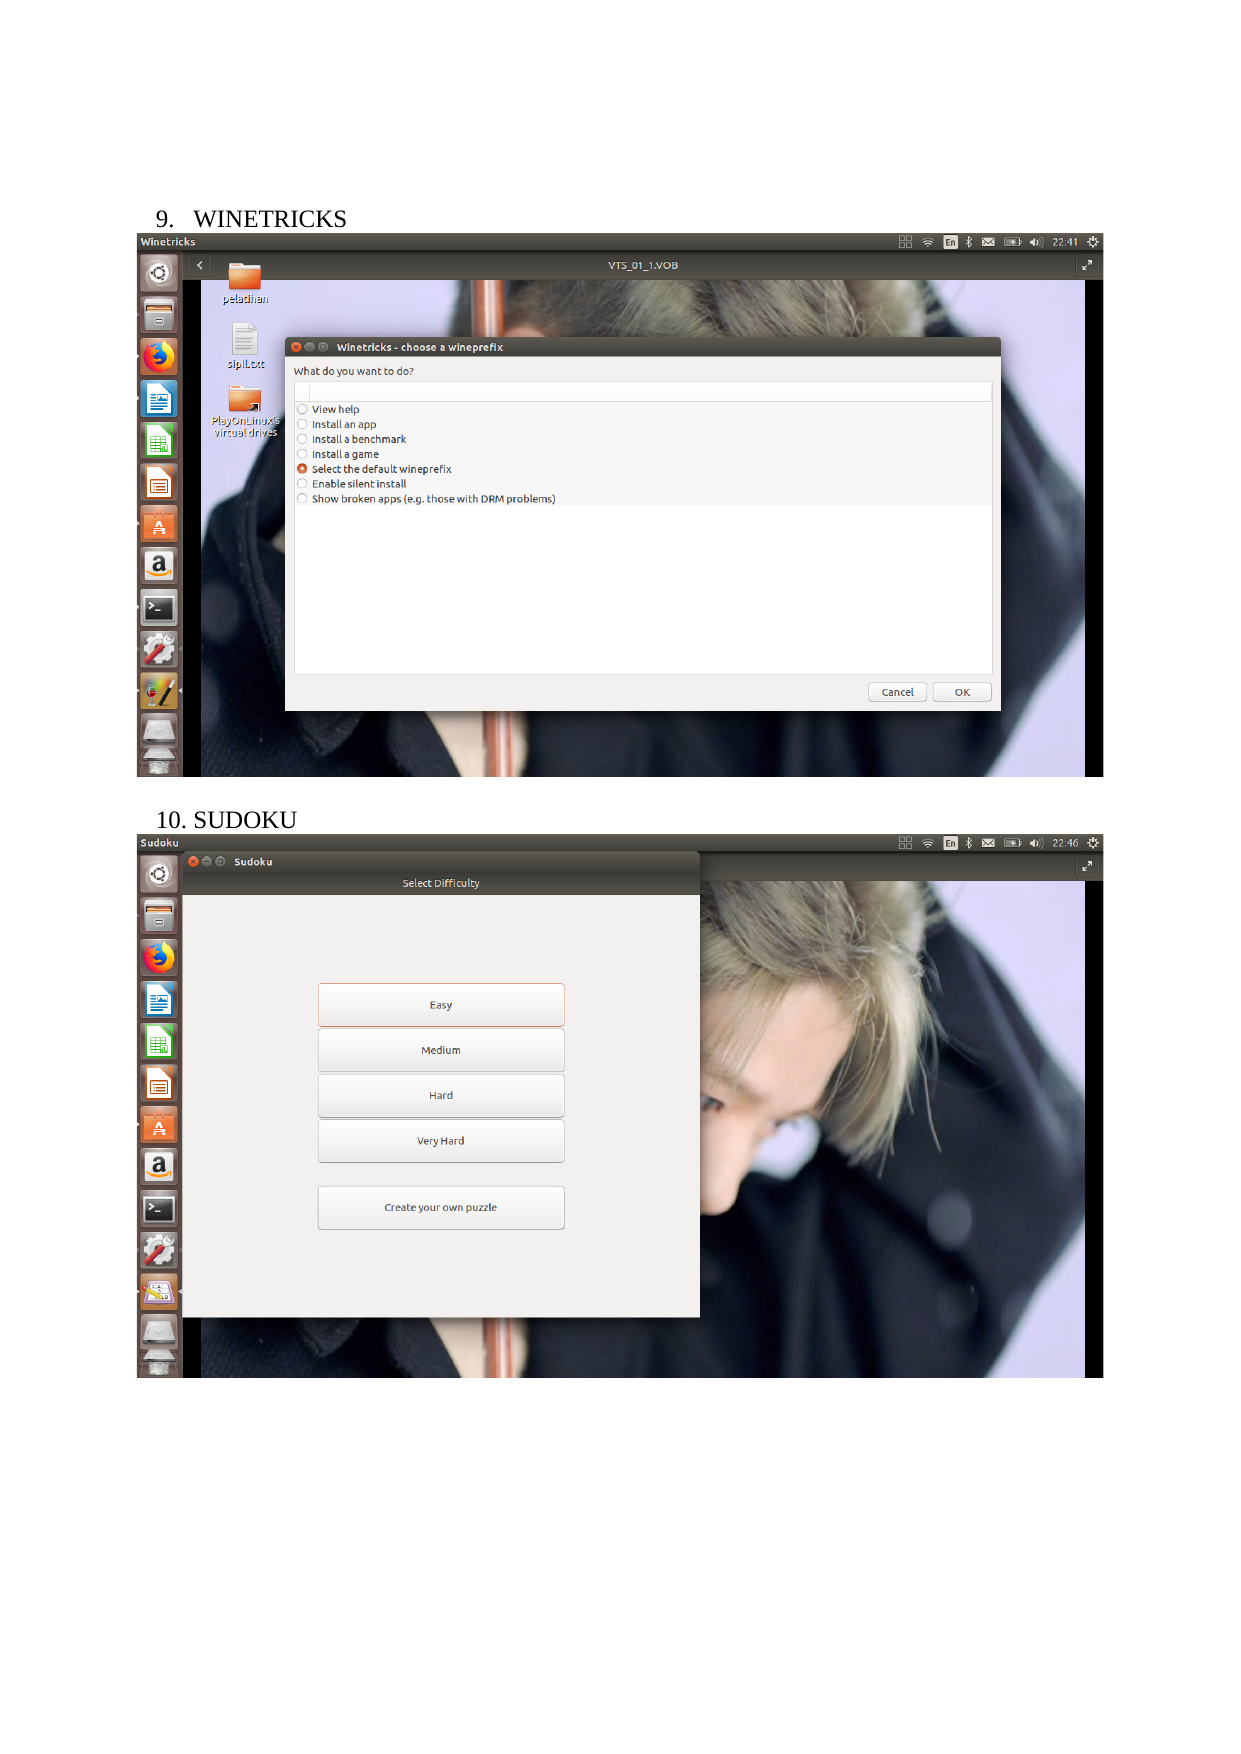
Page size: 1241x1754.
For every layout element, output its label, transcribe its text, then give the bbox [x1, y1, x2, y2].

list WINETRICKS [156, 204, 1122, 233]
picture [136, 233, 1104, 777]
picture [136, 834, 1104, 1378]
list SUDOKU [156, 805, 1122, 834]
